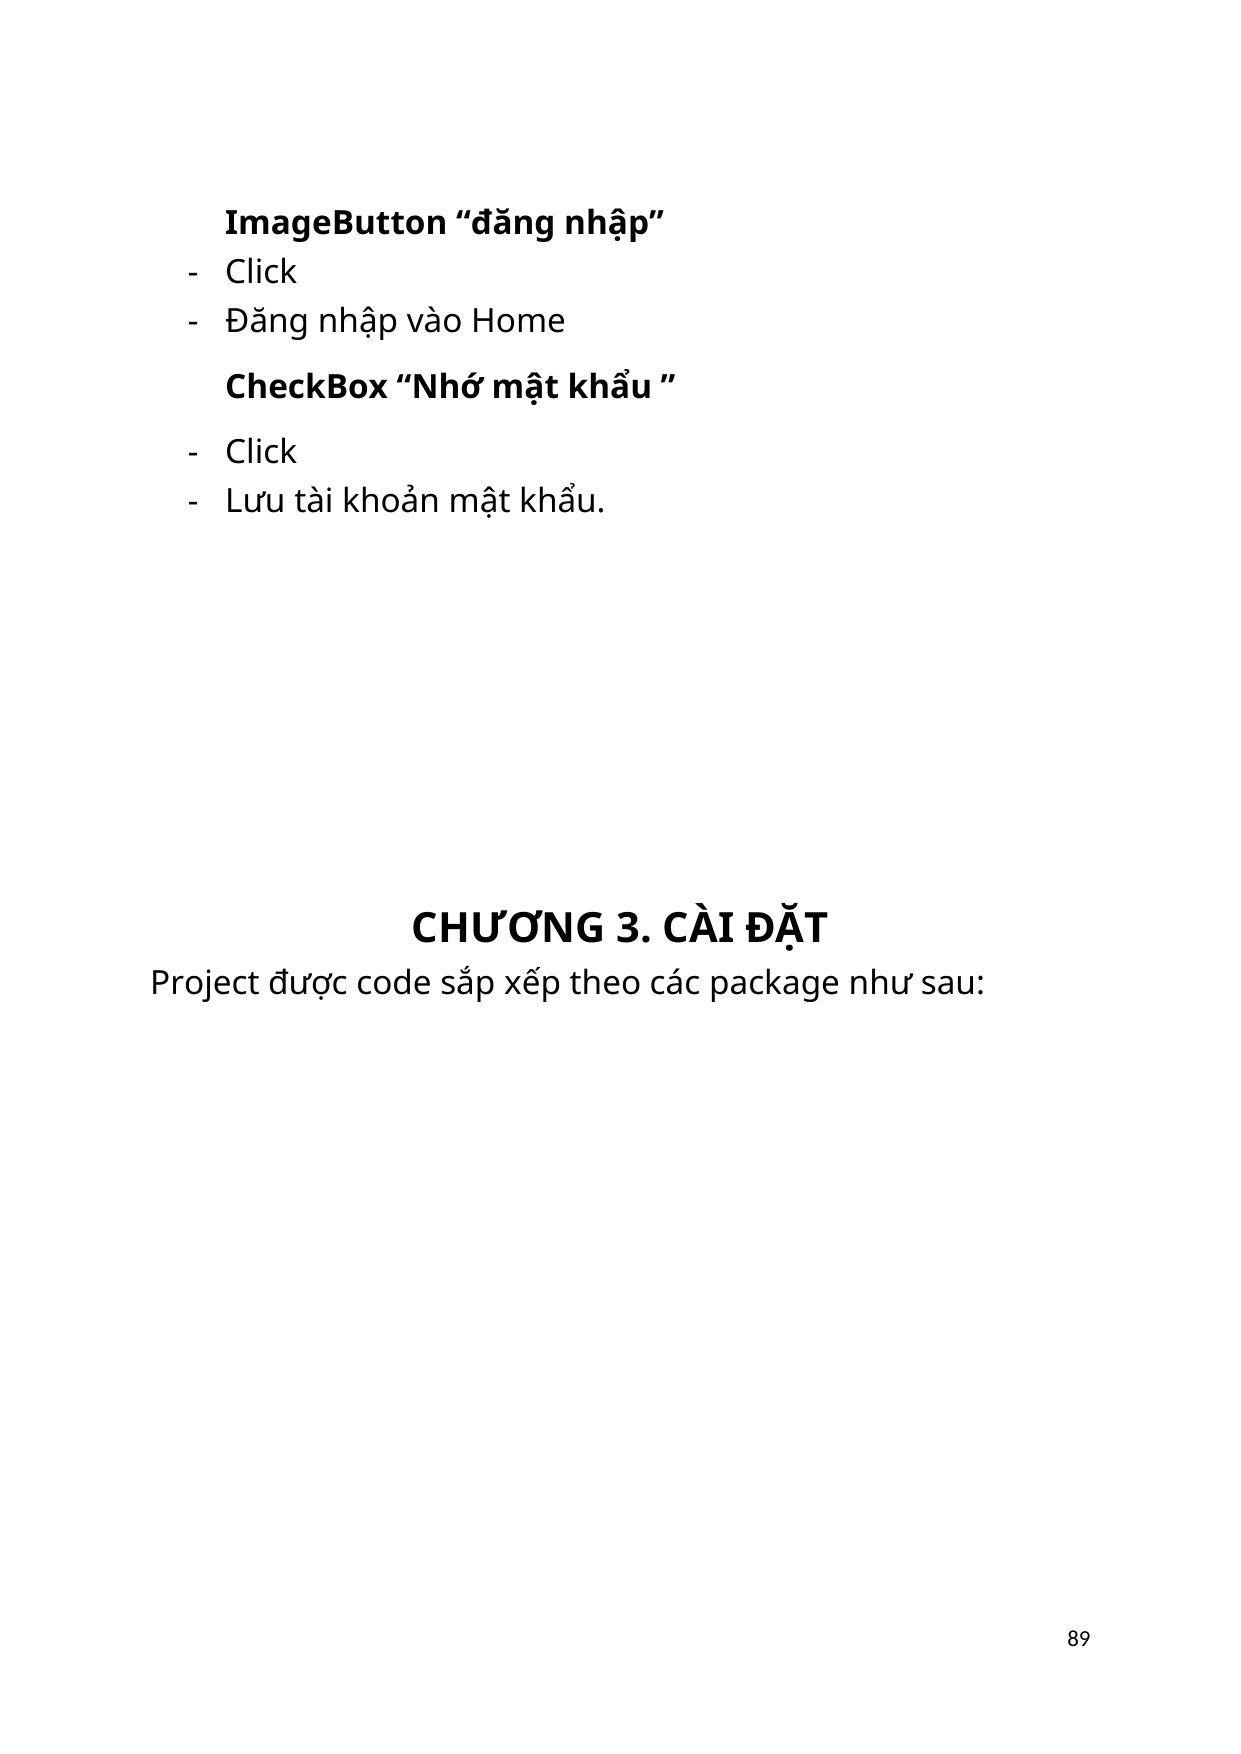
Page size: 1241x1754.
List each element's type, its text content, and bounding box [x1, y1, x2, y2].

list Click [187, 428, 1090, 473]
subtitle CHƯƠNG 3. CÀI ĐẶT [150, 898, 1090, 955]
list ImageButton “đăng nhập” [225, 199, 1090, 244]
list Đăng nhập vào Home [187, 297, 1090, 342]
list Lưu tài khoản mật khẩu. [187, 477, 1090, 522]
list Click [187, 248, 1090, 293]
text Project được code sắp xếp theo các package như sau: [150, 959, 1090, 1004]
text CheckBox “Nhớ mật khẩu ” [225, 362, 1090, 408]
